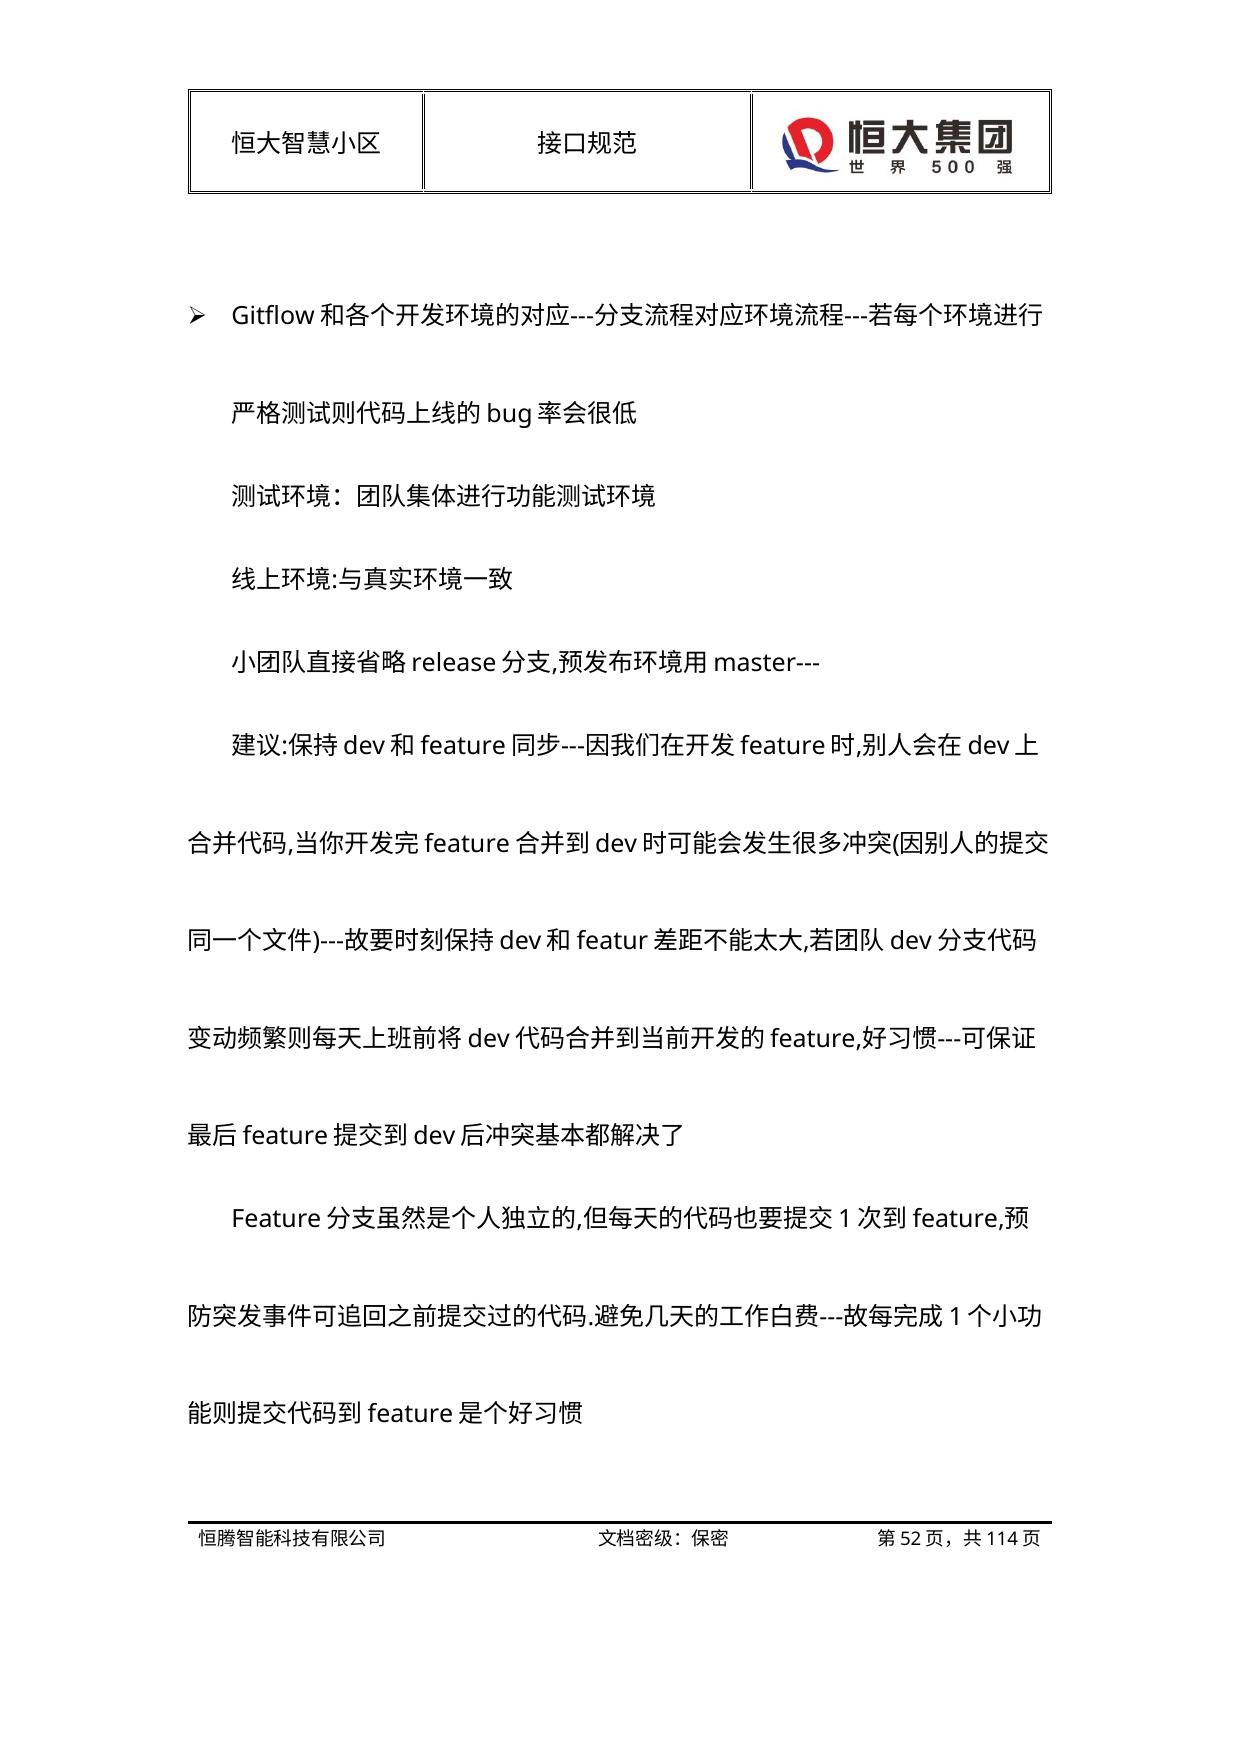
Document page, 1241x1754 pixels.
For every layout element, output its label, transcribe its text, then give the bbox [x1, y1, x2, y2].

list 测试环境：团队集体进行功能测试环境 [187, 462, 1053, 527]
list 建议:保持dev和feature同步---因我们在开发feature时,别人会在dev上合并代码,当你开发完feature合并到dev时可能会发生很多冲突(因别人的提交同一个文件)---故要时刻保持dev和featur差距不能太大,若团队dev分支代码变动频繁则每天上班前将dev代码合并到当前开发的feature,好习惯---可保证最后feature提交到dev后冲突基本都解决了 [187, 711, 1053, 1166]
picture [762, 106, 1040, 177]
list Gitflow和各个开发环境的对应---分支流程对应环境流程---若每个环境进行严格测试则代码上线的bug率会很低 [187, 281, 1053, 444]
list 小团队直接省略release分支,预发布环境用master--- [187, 628, 1053, 693]
list 线上环境:与真实环境一致 [187, 545, 1053, 610]
list Feature分支虽然是个人独立的,但每天的代码也要提交1次到feature,预防突发事件可追回之前提交过的代码.避免几天的工作白费---故每完成1个小功能则提交代码到feature是个好习惯 [187, 1184, 1053, 1444]
